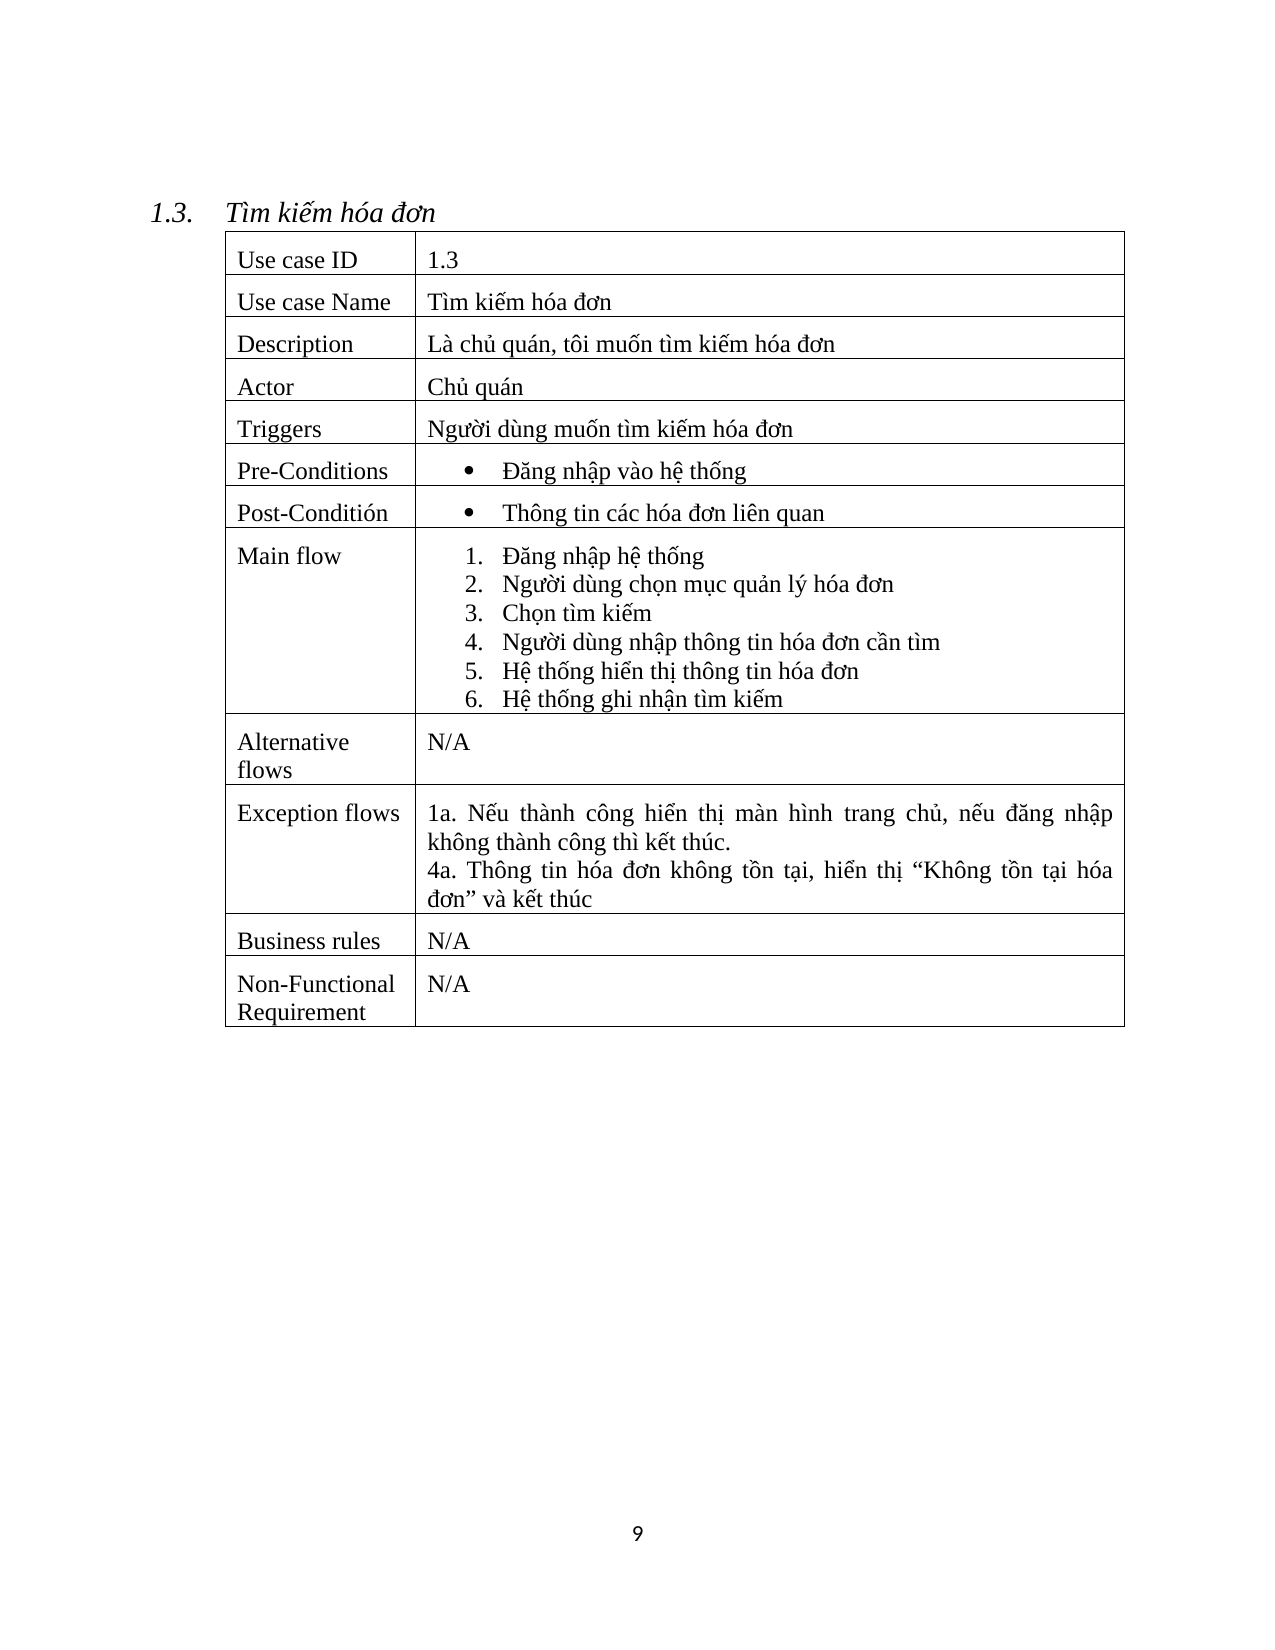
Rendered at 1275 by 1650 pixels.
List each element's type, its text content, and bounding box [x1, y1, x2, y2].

table_cell Non-Functional Requirement [226, 956, 415, 1026]
table_cell N/A [416, 714, 1124, 784]
table_cell Đăng nhập vào hệ thống [416, 444, 1124, 485]
table_cell Người dùng muốn tìm kiếm hóa đơn [416, 401, 1124, 443]
table_cell Business rules [226, 914, 415, 955]
table_cell Triggers [226, 401, 415, 443]
table_cell Thông tin các hóa đơn liên quan [416, 486, 1124, 527]
table_cell N/A [416, 914, 1124, 955]
table_cell Use case Name [226, 275, 415, 316]
table_cell Là chủ quán, tôi muốn tìm kiếm hóa đơn [416, 317, 1124, 358]
table_header Use case ID [226, 232, 415, 273]
table_cell 1a. Nếu thành công hiển thị màn hình trang chủ, nếu đăng nhập không thành công thì kết thúc. 4a. Thông tin hóa đơn không tồn tại, hiển thị “Không tồn tại hóa đơn” và kết thúc [416, 785, 1124, 913]
table_cell Exception flows [226, 785, 415, 913]
table_header 1.3 [416, 232, 1124, 273]
table_cell Actor [226, 359, 415, 400]
table_cell Pre-Conditions [226, 444, 415, 485]
table_cell N/A [416, 956, 1124, 1026]
table_cell Alternative flows [226, 714, 415, 784]
table_cell Description [226, 317, 415, 358]
table_cell Post-Conditión [226, 486, 415, 527]
table_cell Tìm kiếm hóa đơn [416, 275, 1124, 316]
table_cell Main flow [226, 528, 415, 713]
table_cell Chủ quán [416, 359, 1124, 400]
table_cell Đăng nhập hệ thống Người dùng chọn mục quản lý hóa đơn Chọn tìm kiếm Người dùng nhập thông tin hóa đơn cần tìm Hệ thống hiển thị thông tin hóa đơn Hệ thống ghi nhận tìm kiếm [416, 528, 1124, 713]
subtitle Tìm kiếm hóa đơn [150, 195, 1125, 229]
